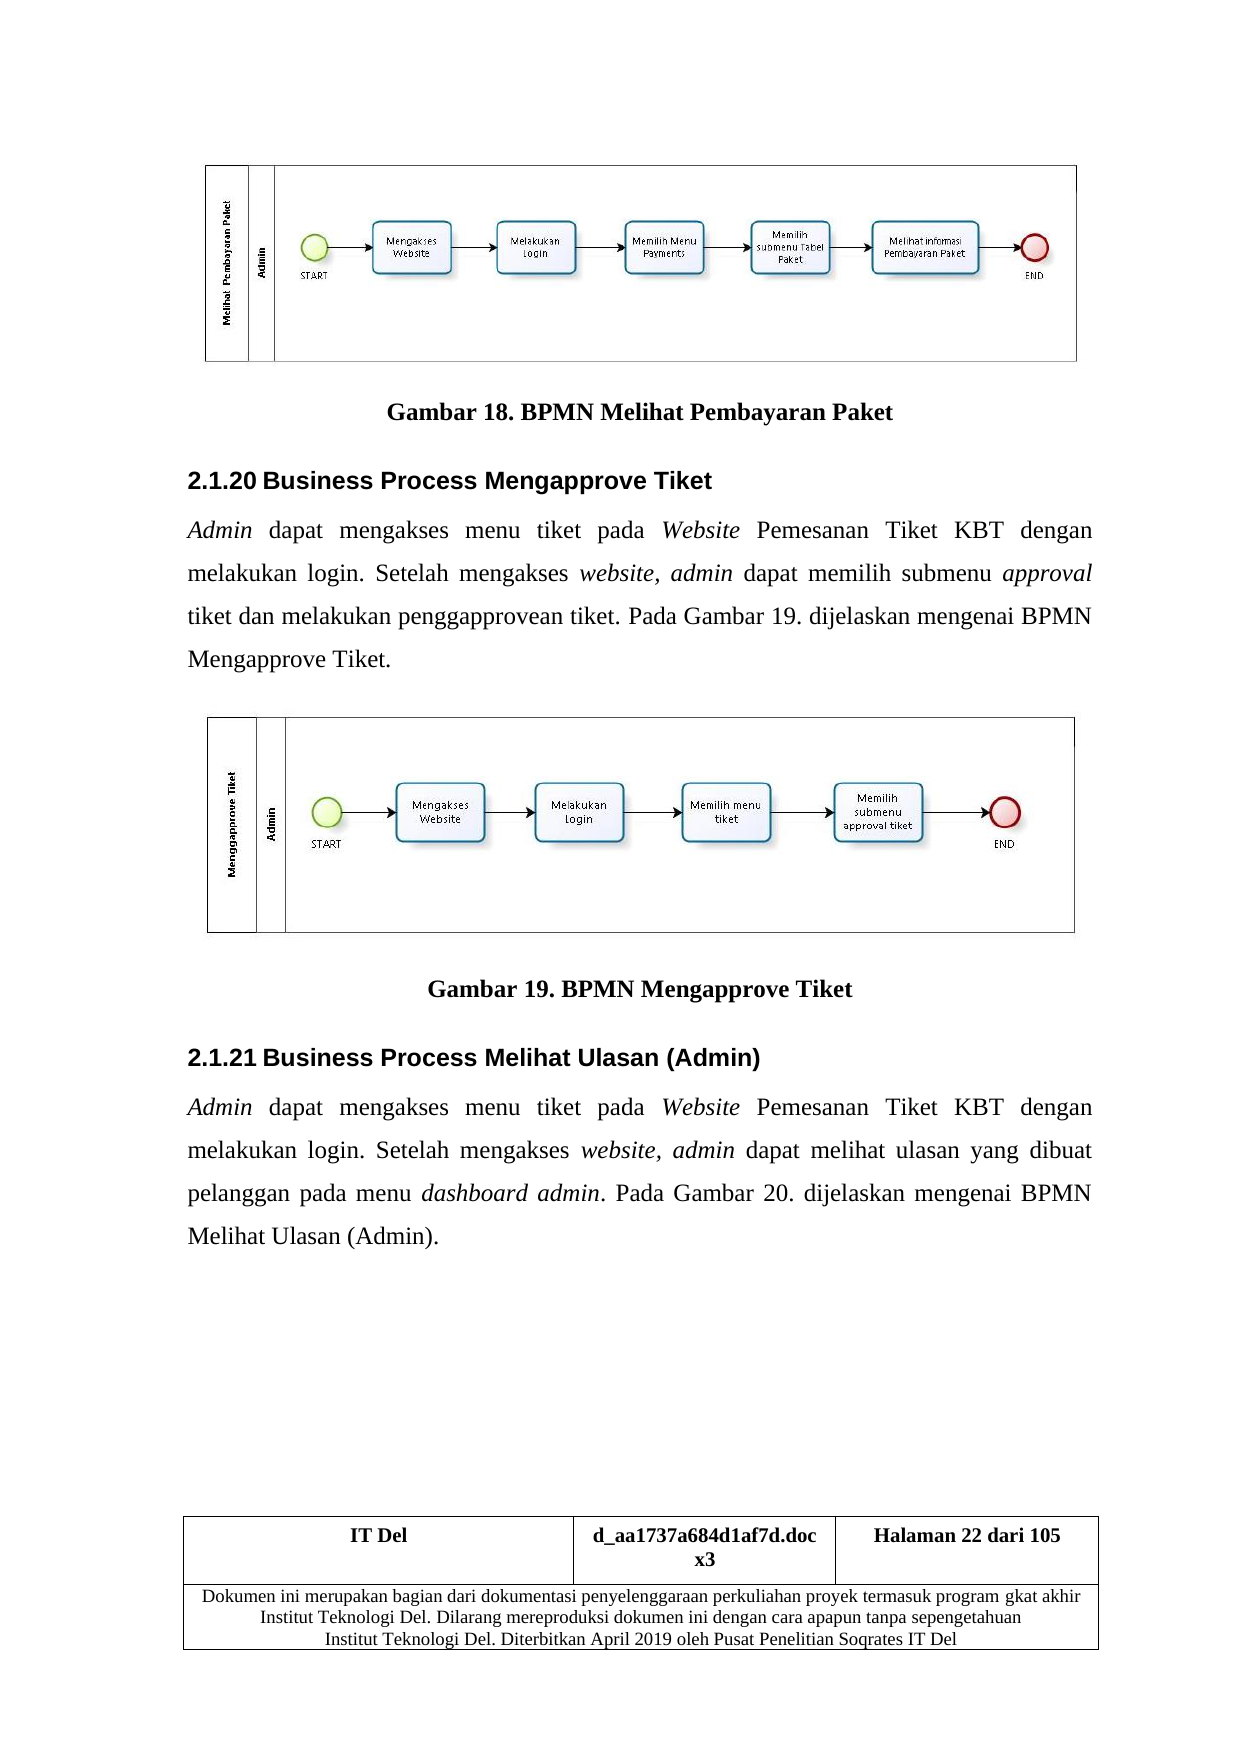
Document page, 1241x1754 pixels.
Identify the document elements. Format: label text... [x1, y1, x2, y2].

subtitle Business Process Mengapprove Tiket [187, 466, 1092, 494]
text Admin dapat mengakses menu tiket pada Website Pemesanan Tiket KBT dengan melakukan login. Setelah mengakses website, admin dapat melihat ulasan yang dibuat pelanggan pada menu dashboard admin. Pada Gambar 20. dijelaskan mengenai BPMN Melihat Ulasan (Admin). [187, 1092, 1092, 1250]
picture [187, 697, 1093, 950]
text Admin dapat mengakses menu tiket pada Website Pemesanan Tiket KBT dengan melakukan login. Setelah mengakses website, admin dapat memilih submenu approval tiket dan melakukan penggapprovean tiket. Pada Gambar 19. dijelaskan mengenai BPMN Mengapprove Tiket. [187, 515, 1092, 673]
picture [187, 147, 1093, 373]
subtitle Business Process Melihat Ulasan (Admin) [187, 1043, 1092, 1071]
